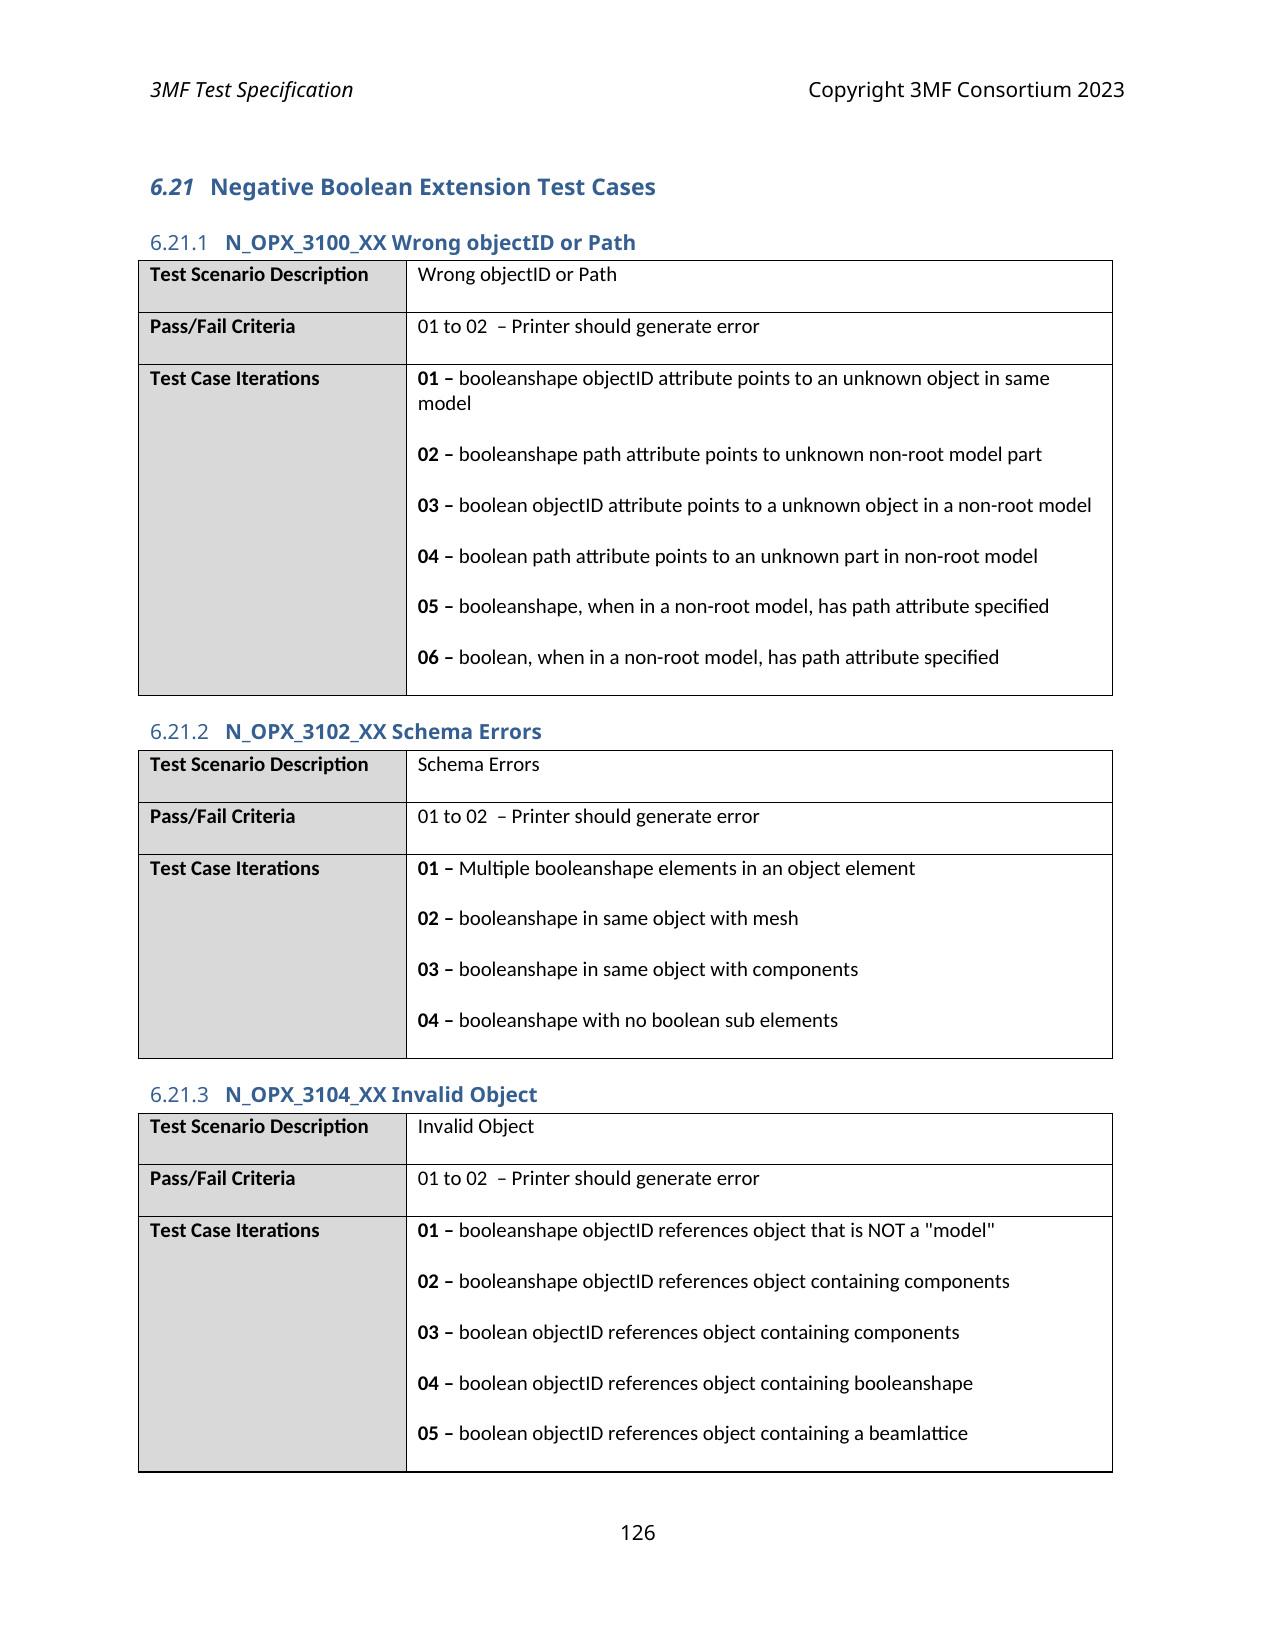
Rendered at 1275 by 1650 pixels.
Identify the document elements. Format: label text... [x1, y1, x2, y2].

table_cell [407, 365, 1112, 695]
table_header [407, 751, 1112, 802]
subtitle N_OPX_3100_XX Wrong objectID or Path [150, 228, 1125, 256]
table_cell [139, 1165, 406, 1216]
subtitle Negative Boolean Extension Test Cases [150, 171, 1125, 202]
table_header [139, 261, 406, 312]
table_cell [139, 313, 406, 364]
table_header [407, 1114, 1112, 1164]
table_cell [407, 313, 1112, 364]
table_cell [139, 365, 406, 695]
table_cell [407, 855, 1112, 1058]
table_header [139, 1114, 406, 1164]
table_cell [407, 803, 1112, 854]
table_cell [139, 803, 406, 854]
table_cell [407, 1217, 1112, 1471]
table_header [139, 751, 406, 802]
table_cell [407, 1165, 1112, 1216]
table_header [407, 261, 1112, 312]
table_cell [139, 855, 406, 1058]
subtitle N_OPX_3104_XX Invalid Object [150, 1080, 1125, 1108]
subtitle N_OPX_3102_XX Schema Errors [150, 717, 1125, 746]
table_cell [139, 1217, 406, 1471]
